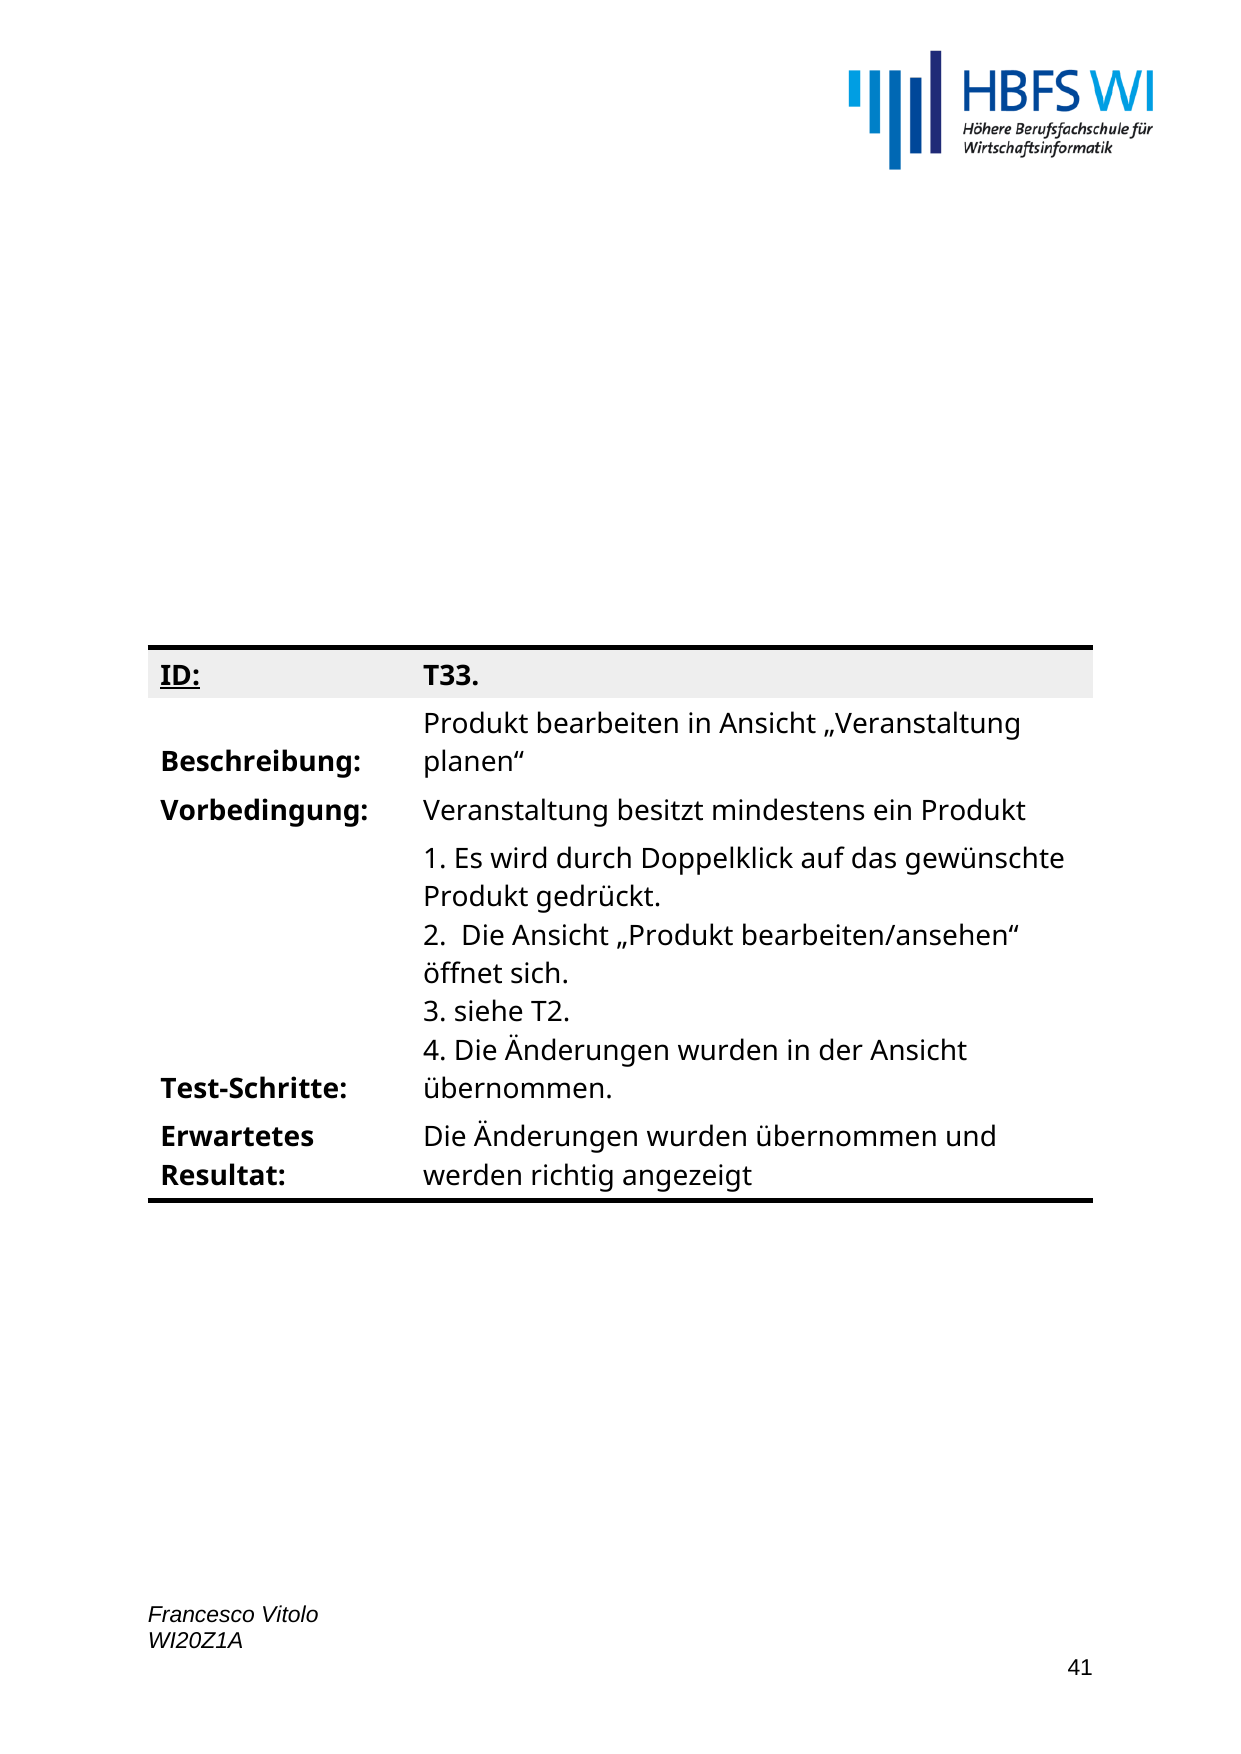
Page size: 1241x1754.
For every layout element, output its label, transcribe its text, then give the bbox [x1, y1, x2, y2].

picture [836, 42, 1164, 176]
table_cell Vorbedingung: [148, 785, 410, 833]
table_cell Test-Schritte: [148, 833, 410, 1111]
table_cell Veranstaltung besitzt mindestens ein Produkt [410, 785, 1093, 833]
table_cell Produkt bearbeiten in Ansicht „Veranstaltung planen“ [410, 698, 1093, 785]
table_cell Beschreibung: [148, 698, 410, 785]
table_cell Erwartetes Resultat: [148, 1111, 410, 1198]
table_cell Die Änderungen wurden übernommen und werden richtig angezeigt [410, 1111, 1093, 1198]
table_cell 1. Es wird durch Doppelklick auf das gewünschte Produkt gedrückt. 2. Die Ansicht „Produkt bearbeiten/ansehen“ öffnet sich. 3. siehe T2. 4. Die Änderungen wurden in der Ansicht übernommen. [410, 833, 1093, 1111]
table_header ID: [148, 650, 410, 698]
table_header [410, 650, 1093, 698]
